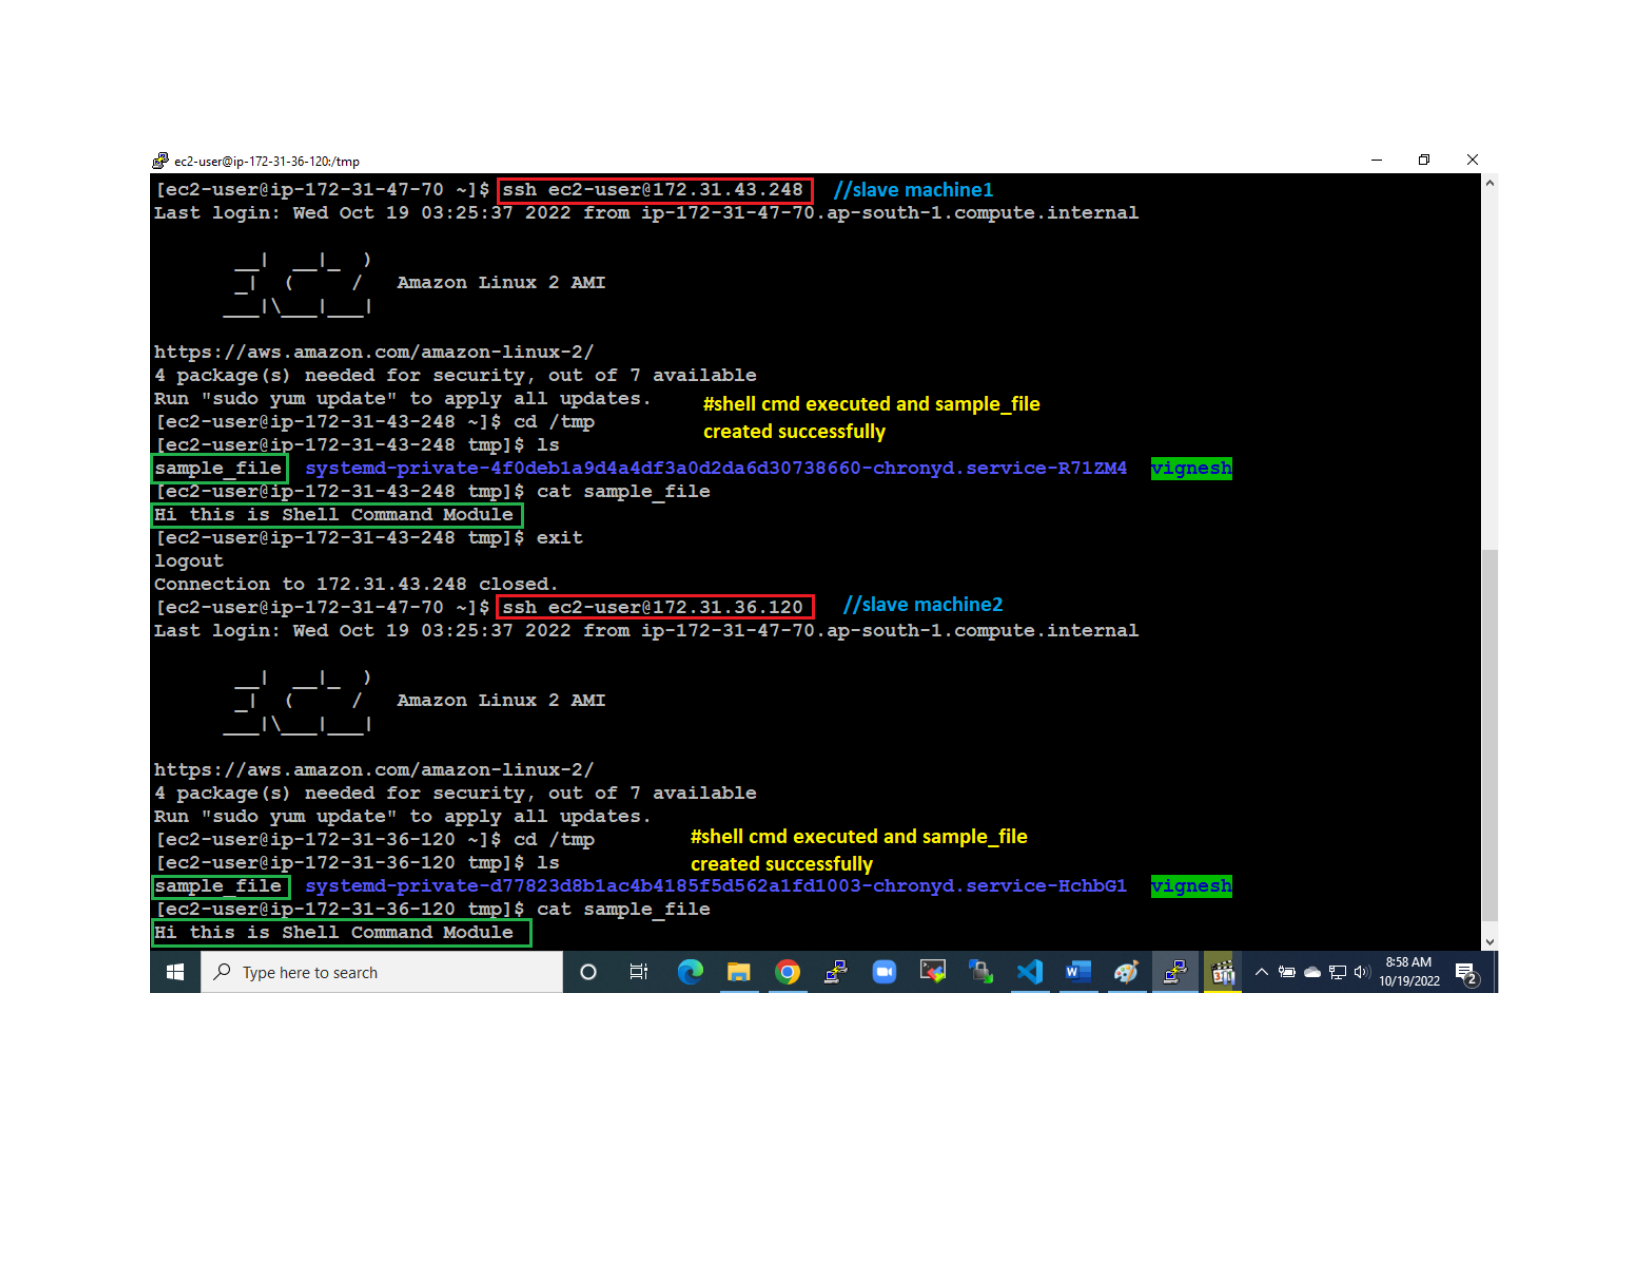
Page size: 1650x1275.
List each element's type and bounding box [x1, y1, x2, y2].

picture [150, 150, 1499, 993]
